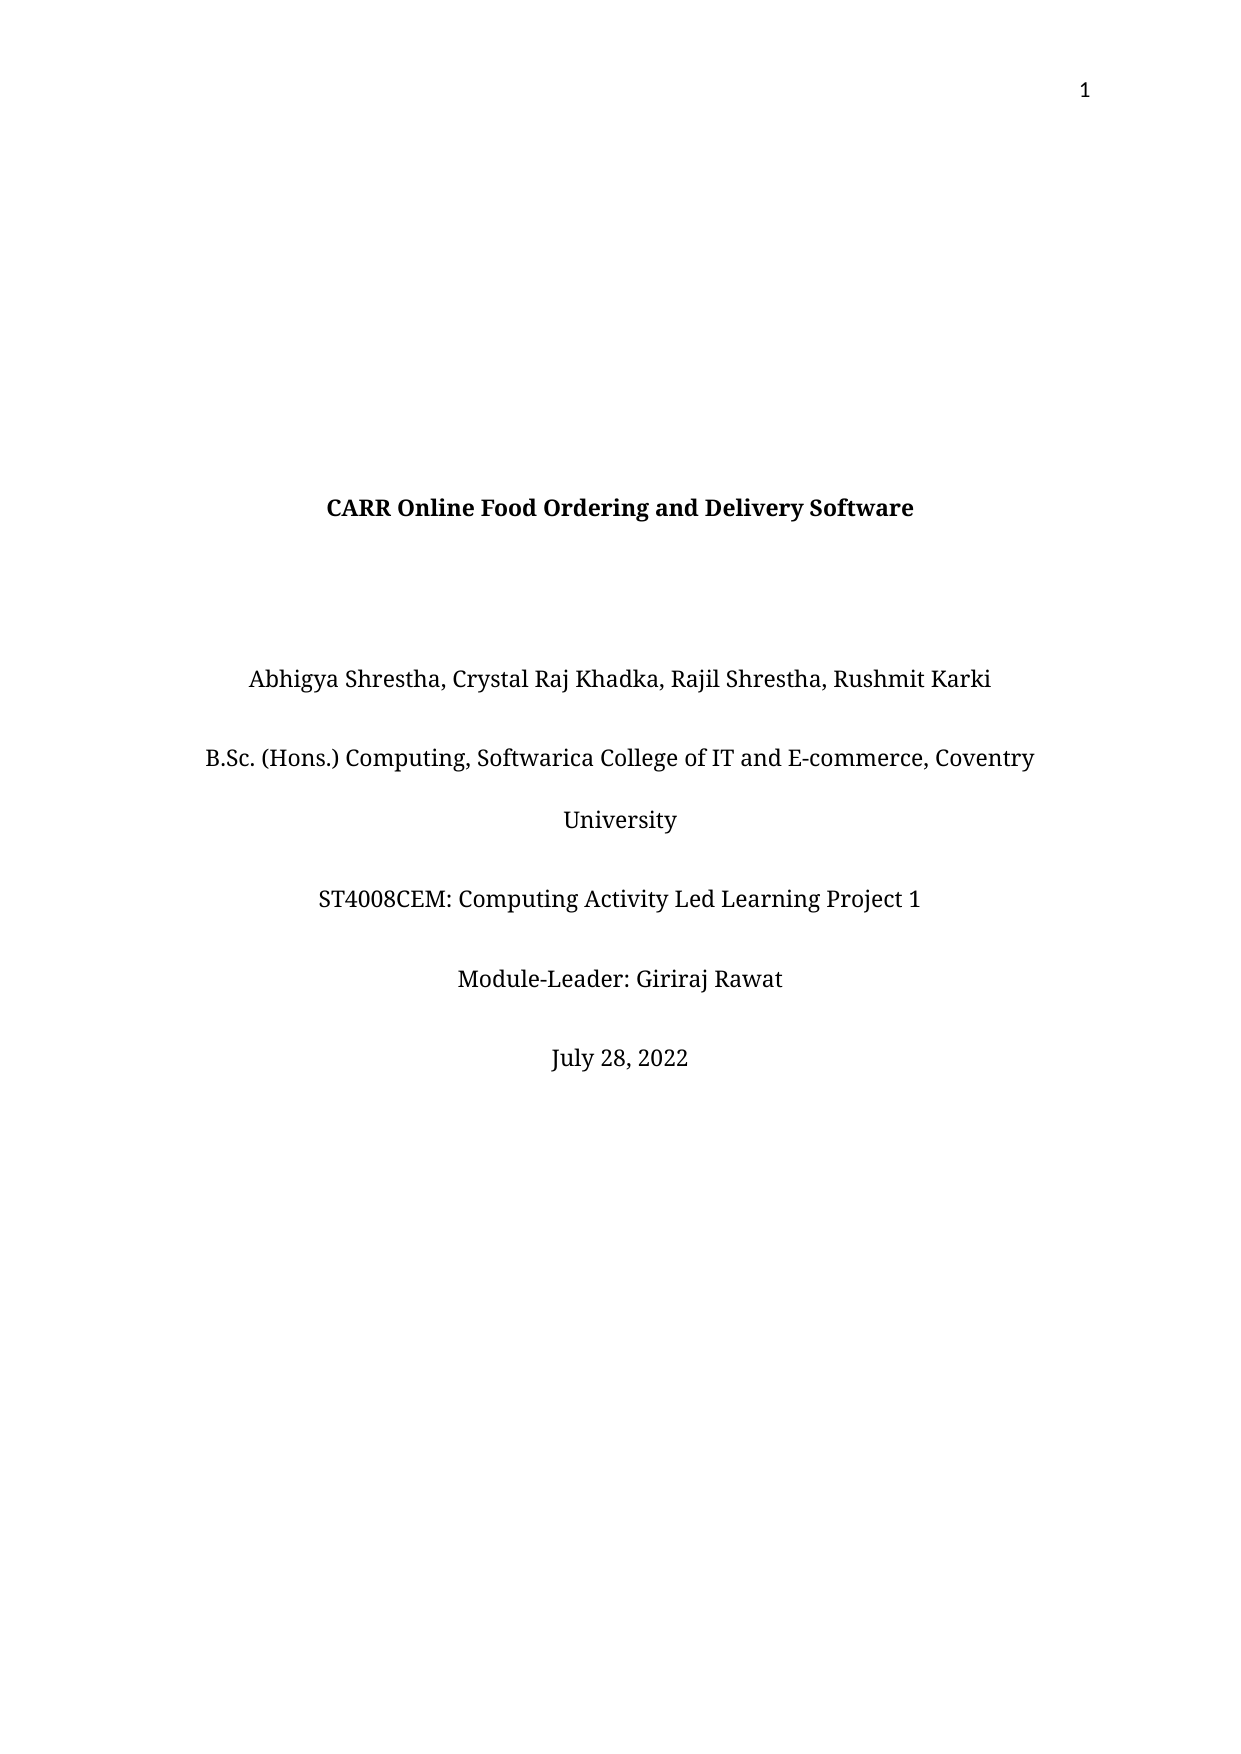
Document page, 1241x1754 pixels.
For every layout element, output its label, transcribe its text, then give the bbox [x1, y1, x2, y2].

text July 28, 2022 [150, 1042, 1090, 1073]
subtitle CARR Online Food Ordering and Delivery Software [150, 492, 1090, 523]
text B.Sc. (Hons.) Computing, Softwarica College of IT and E-commerce, Coventry University [150, 742, 1090, 835]
text Abhigya Shrestha, Crystal Raj Khadka, Rajil Shrestha, Rushmit Karki [150, 662, 1090, 694]
text Module-Leader: Giriraj Rawat [150, 962, 1090, 994]
text ST4008CEM: Computing Activity Led Learning Project 1 [150, 883, 1090, 914]
